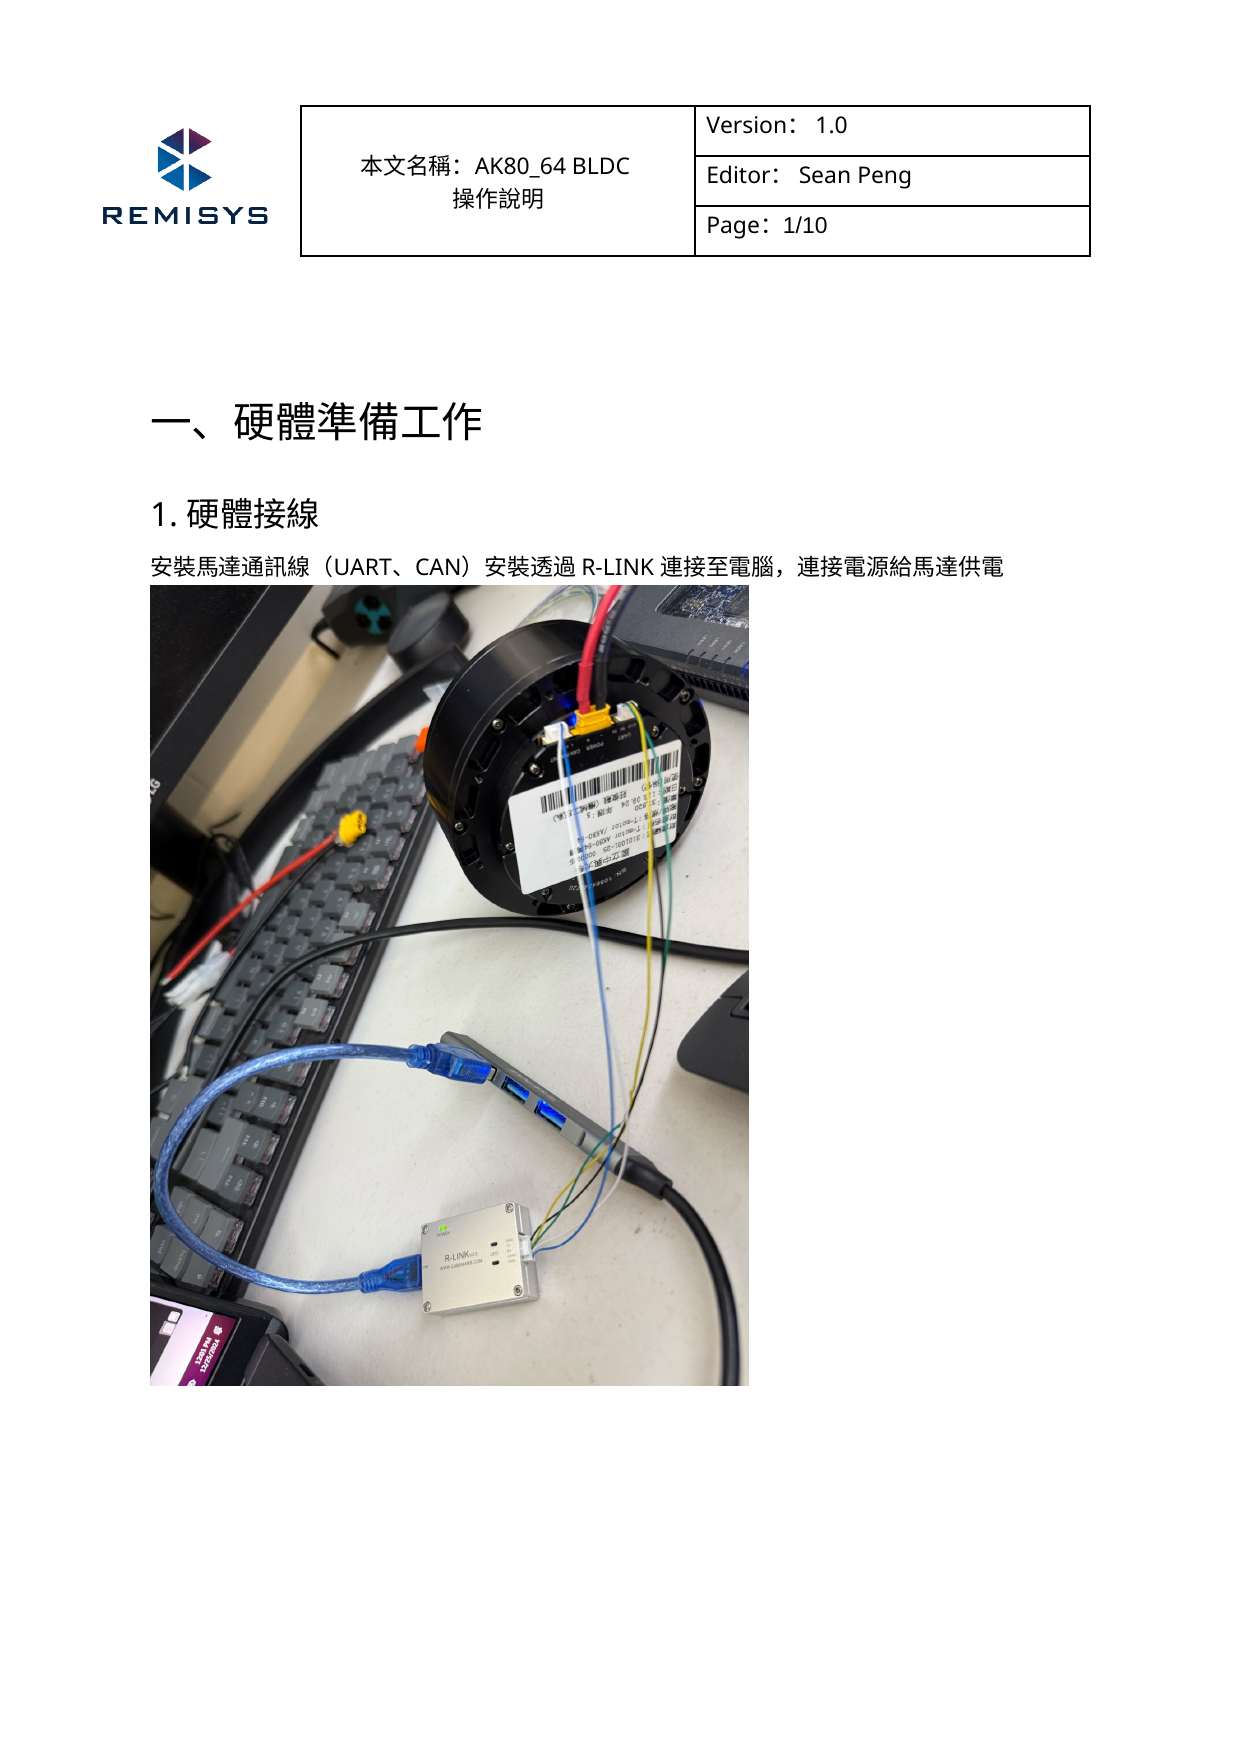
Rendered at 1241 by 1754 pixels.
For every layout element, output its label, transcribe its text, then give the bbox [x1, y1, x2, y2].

subtitle 1. 硬體接線 [150, 487, 1090, 536]
picture [150, 585, 749, 1386]
subtitle 一、硬體準備工作 [150, 389, 1090, 450]
picture [82, 71, 285, 275]
